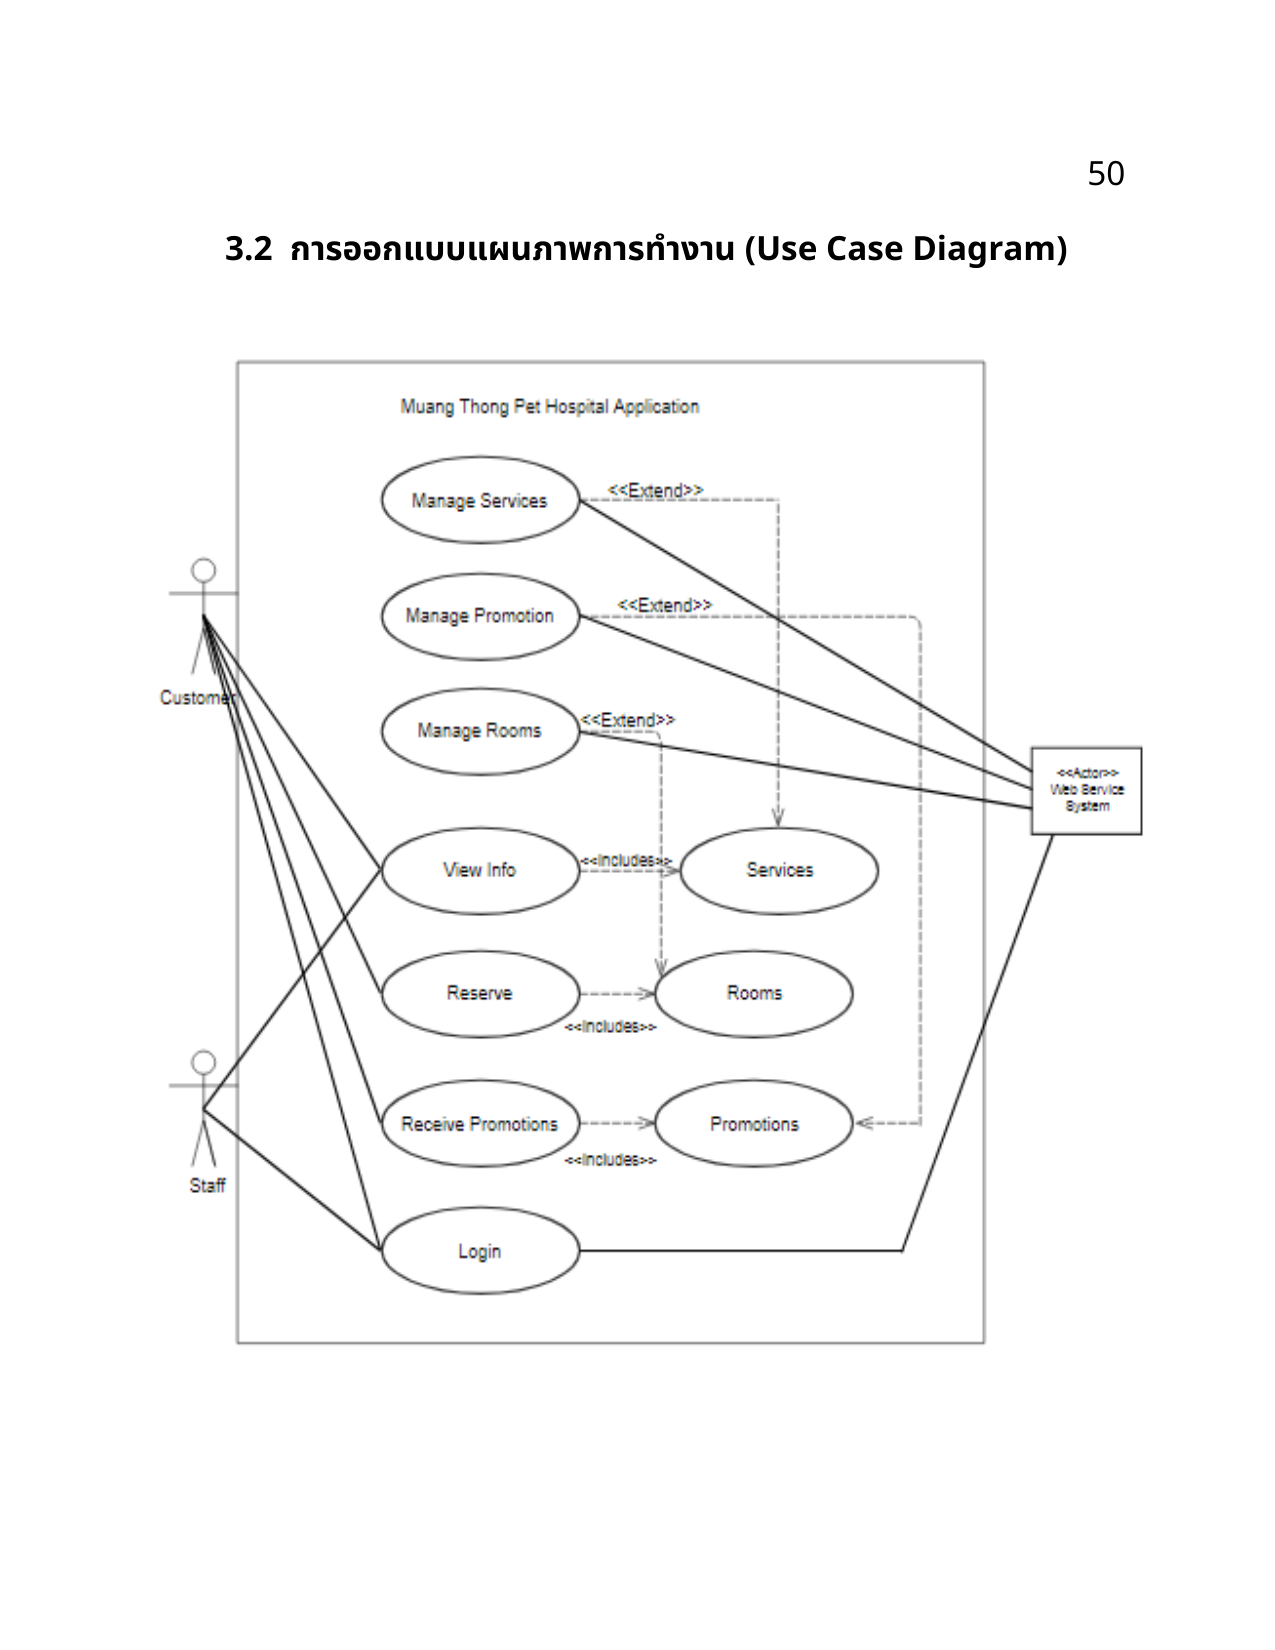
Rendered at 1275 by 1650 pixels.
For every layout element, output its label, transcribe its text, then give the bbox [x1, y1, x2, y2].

text 3.2 การออกแบบแผนภาพการทำงาน (Use Case Diagram) [225, 225, 1125, 276]
picture [143, 336, 1159, 1353]
